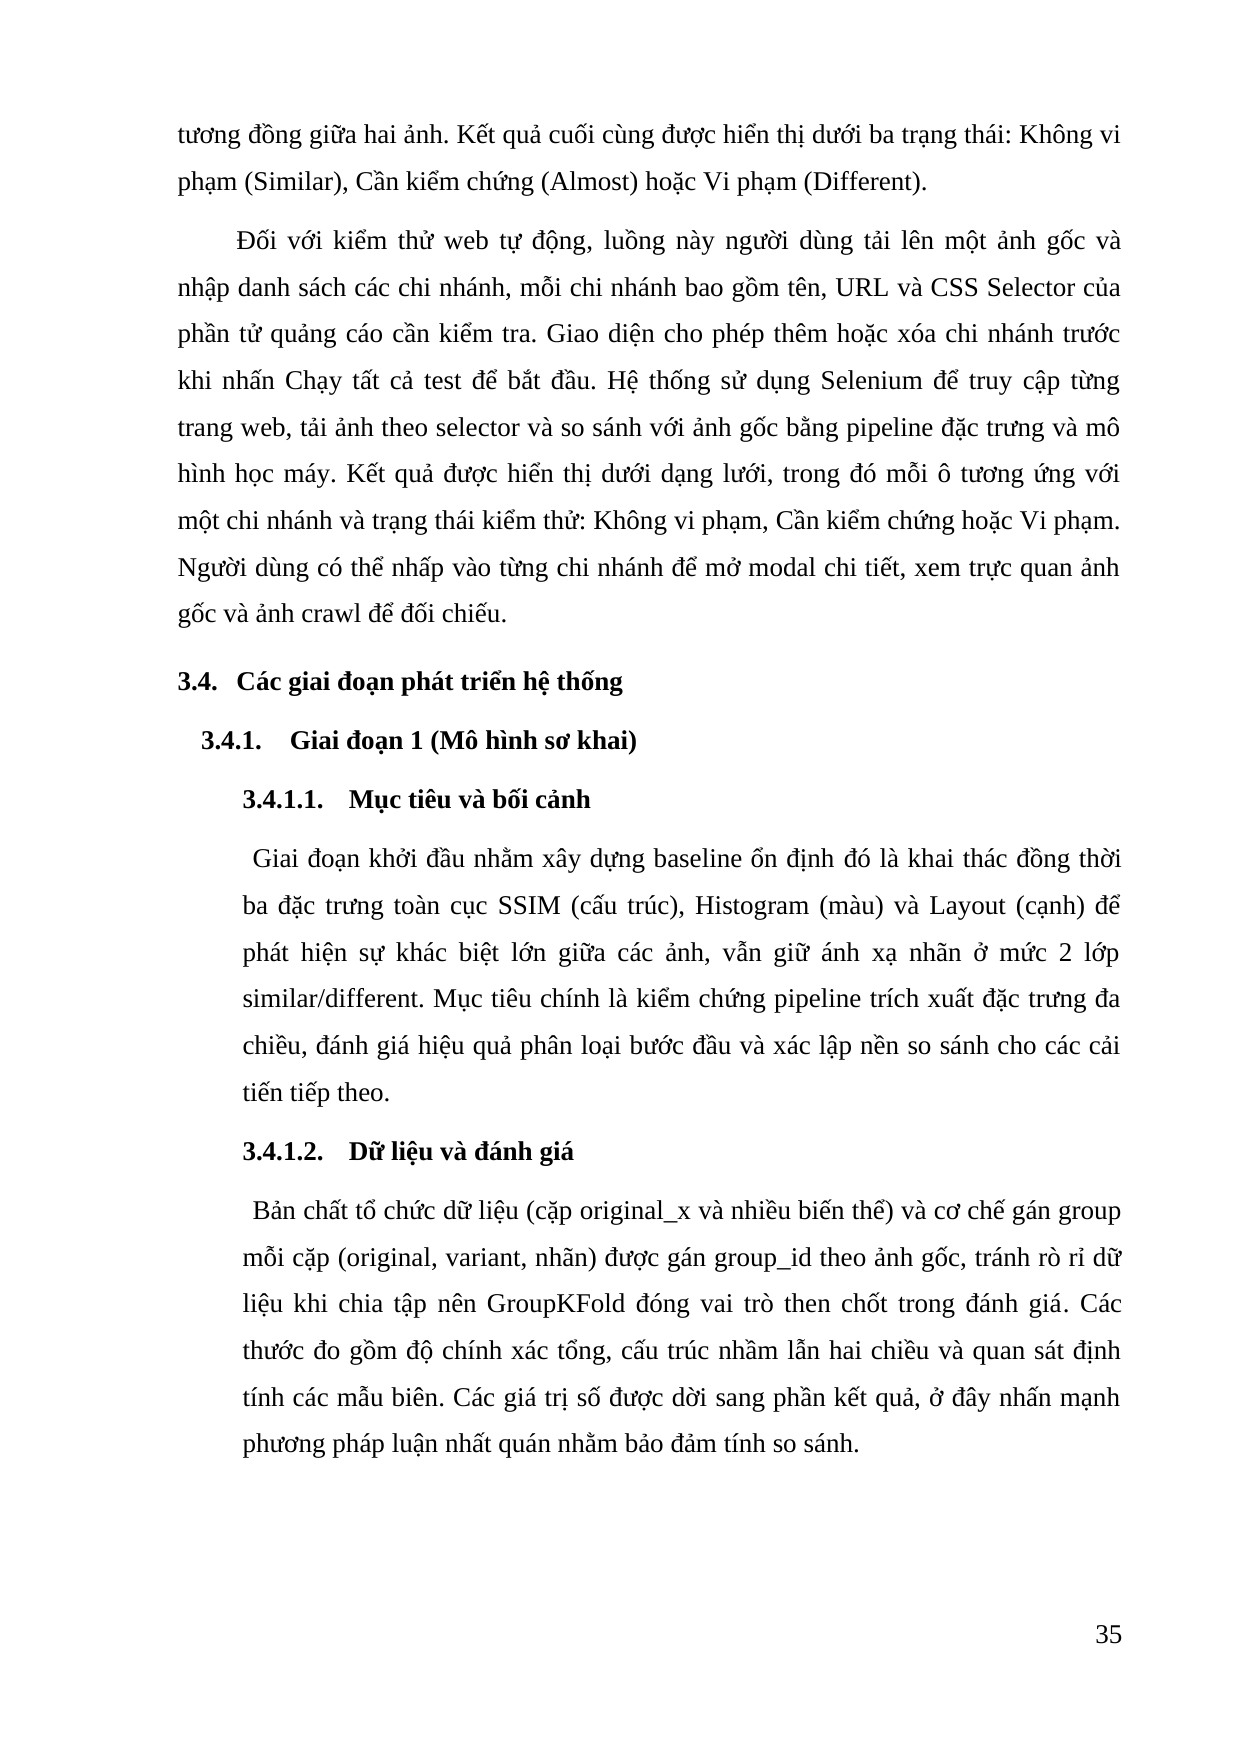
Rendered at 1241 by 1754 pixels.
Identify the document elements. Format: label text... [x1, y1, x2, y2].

subtitle Giai đoạn 1 (Mô hình sơ khai) [201, 724, 1122, 755]
subtitle Mục tiêu và bối cảnh [242, 783, 1122, 814]
text Bản chất tổ chức dữ liệu (cặp original_x và nhiều biến thể) và cơ chế gán group mỗi cặp (original, variant, nhãn) được gán group_id theo ảnh gốc, tránh rò rỉ dữ liệu khi chia tập nên GroupKFold đóng vai trò then chốt trong đánh giá. Các thước đo gồm độ chính xác tổng, cấu trúc nhầm lẫn hai chiều và quan sát định tính các mẫu biên. Các giá trị số được dời sang phần kết quả, ở đây nhấn mạnh phương pháp luận nhất quán nhằm bảo đảm tính so sánh. [242, 1194, 1122, 1458]
text Giai đoạn khởi đầu nhằm xây dựng baseline ổn định đó là khai thác đồng thời ba đặc trưng toàn cục SSIM (cấu trúc), Histogram (màu) và Layout (cạnh) để phát hiện sự khác biệt lớn giữa các ảnh, vẫn giữ ánh xạ nhãn ở mức 2 lớp similar/different. Mục tiêu chính là kiểm chứng pipeline trích xuất đặc trưng đa chiều, đánh giá hiệu quả phân loại bước đầu và xác lập nền so sánh cho các cải tiến tiếp theo. [242, 842, 1122, 1107]
subtitle Các giai đoạn phát triển hệ thống [177, 665, 1122, 696]
text Đối với kiểm thử web tự động, luồng này người dùng tải lên một ảnh gốc và nhập danh sách các chi nhánh, mỗi chi nhánh bao gồm tên, URL và CSS Selector của phần tử quảng cáo cần kiểm tra. Giao diện cho phép thêm hoặc xóa chi nhánh trước khi nhấn Chạy tất cả test để bắt đầu. Hệ thống sử dụng Selenium để truy cập từng trang web, tải ảnh theo selector và so sánh với ảnh gốc bằng pipeline đặc trưng và mô hình học máy. Kết quả được hiển thị dưới dạng lưới, trong đó mỗi ô tương ứng với một chi nhánh và trạng thái kiểm thử: Không vi phạm, Cần kiểm chứng hoặc Vi phạm. Người dùng có thể nhấp vào từng chi nhánh để mở modal chi tiết, xem trực quan ảnh gốc và ảnh crawl để đối chiếu. [177, 224, 1122, 628]
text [177, 118, 1122, 196]
subtitle Dữ liệu và đánh giá [242, 1135, 1122, 1166]
